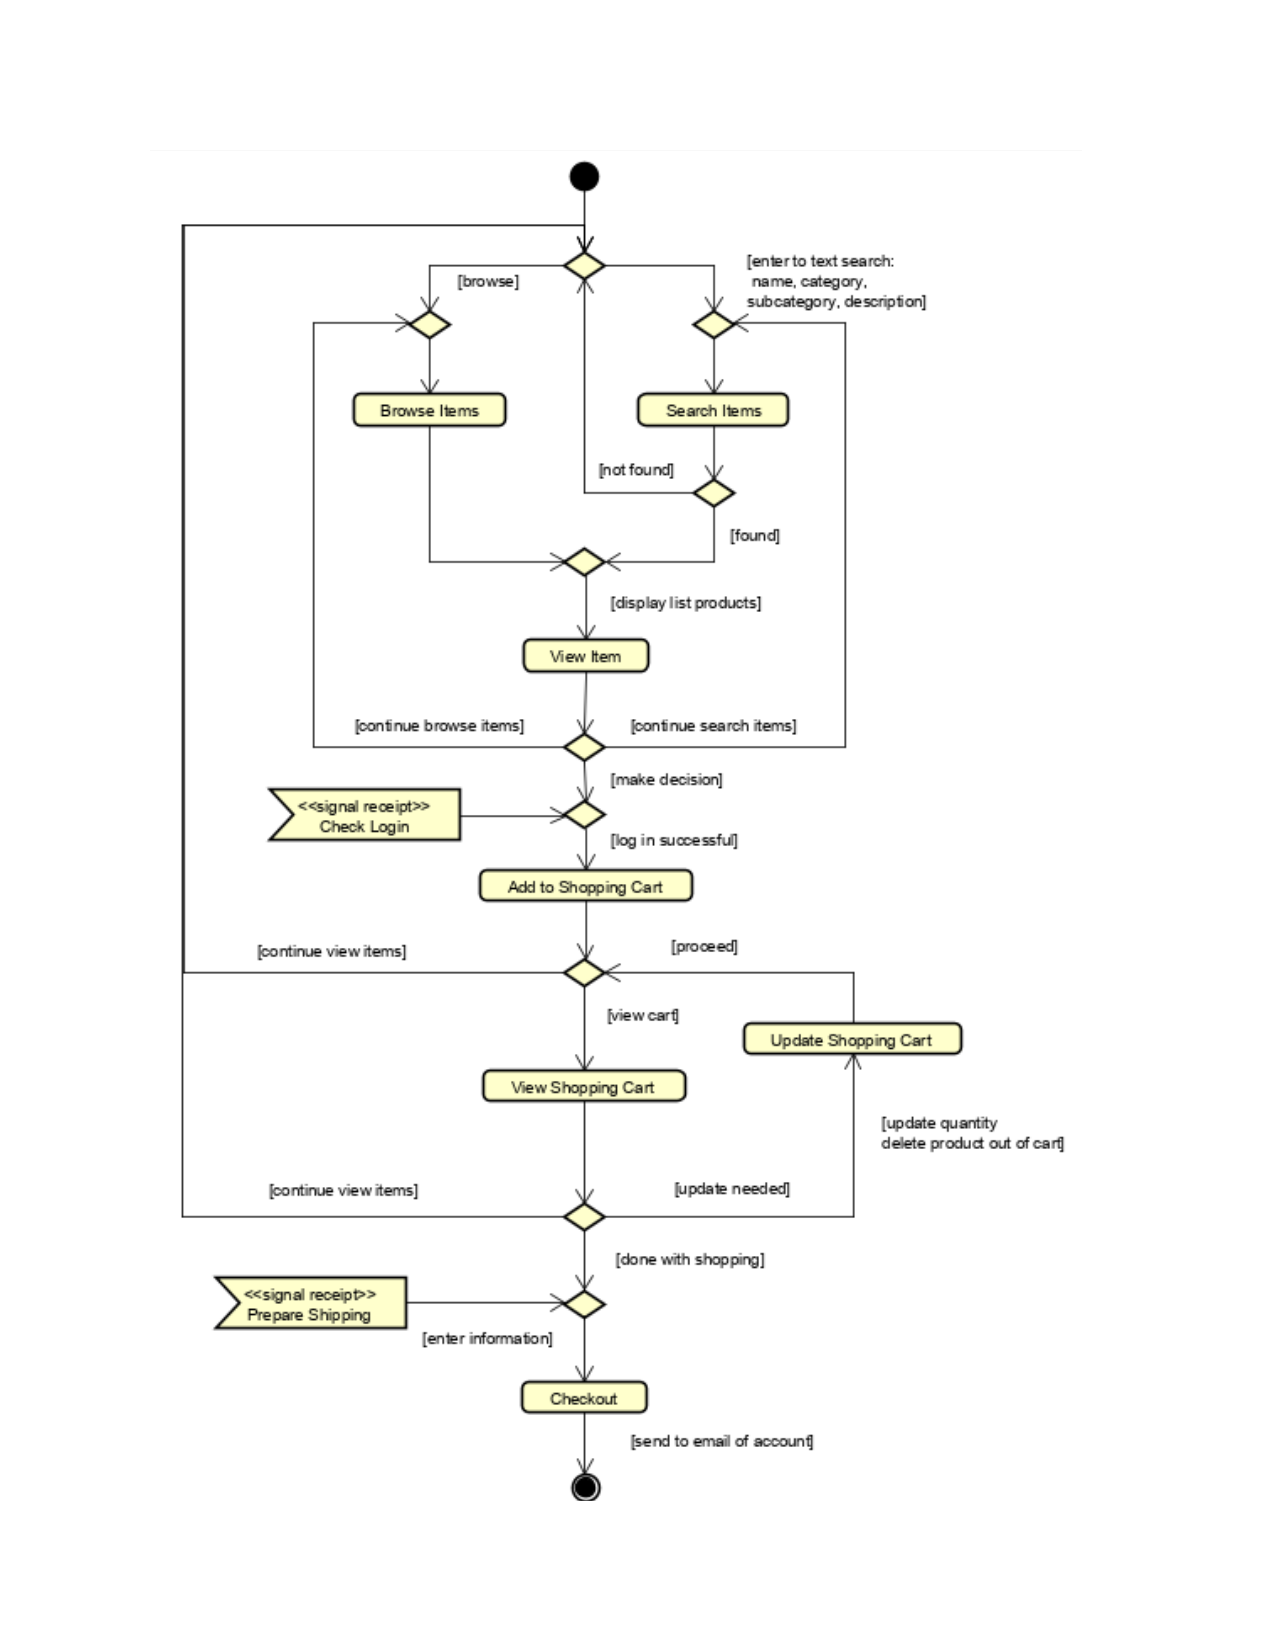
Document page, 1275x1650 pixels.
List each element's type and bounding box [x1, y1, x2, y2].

picture [150, 150, 1082, 1501]
